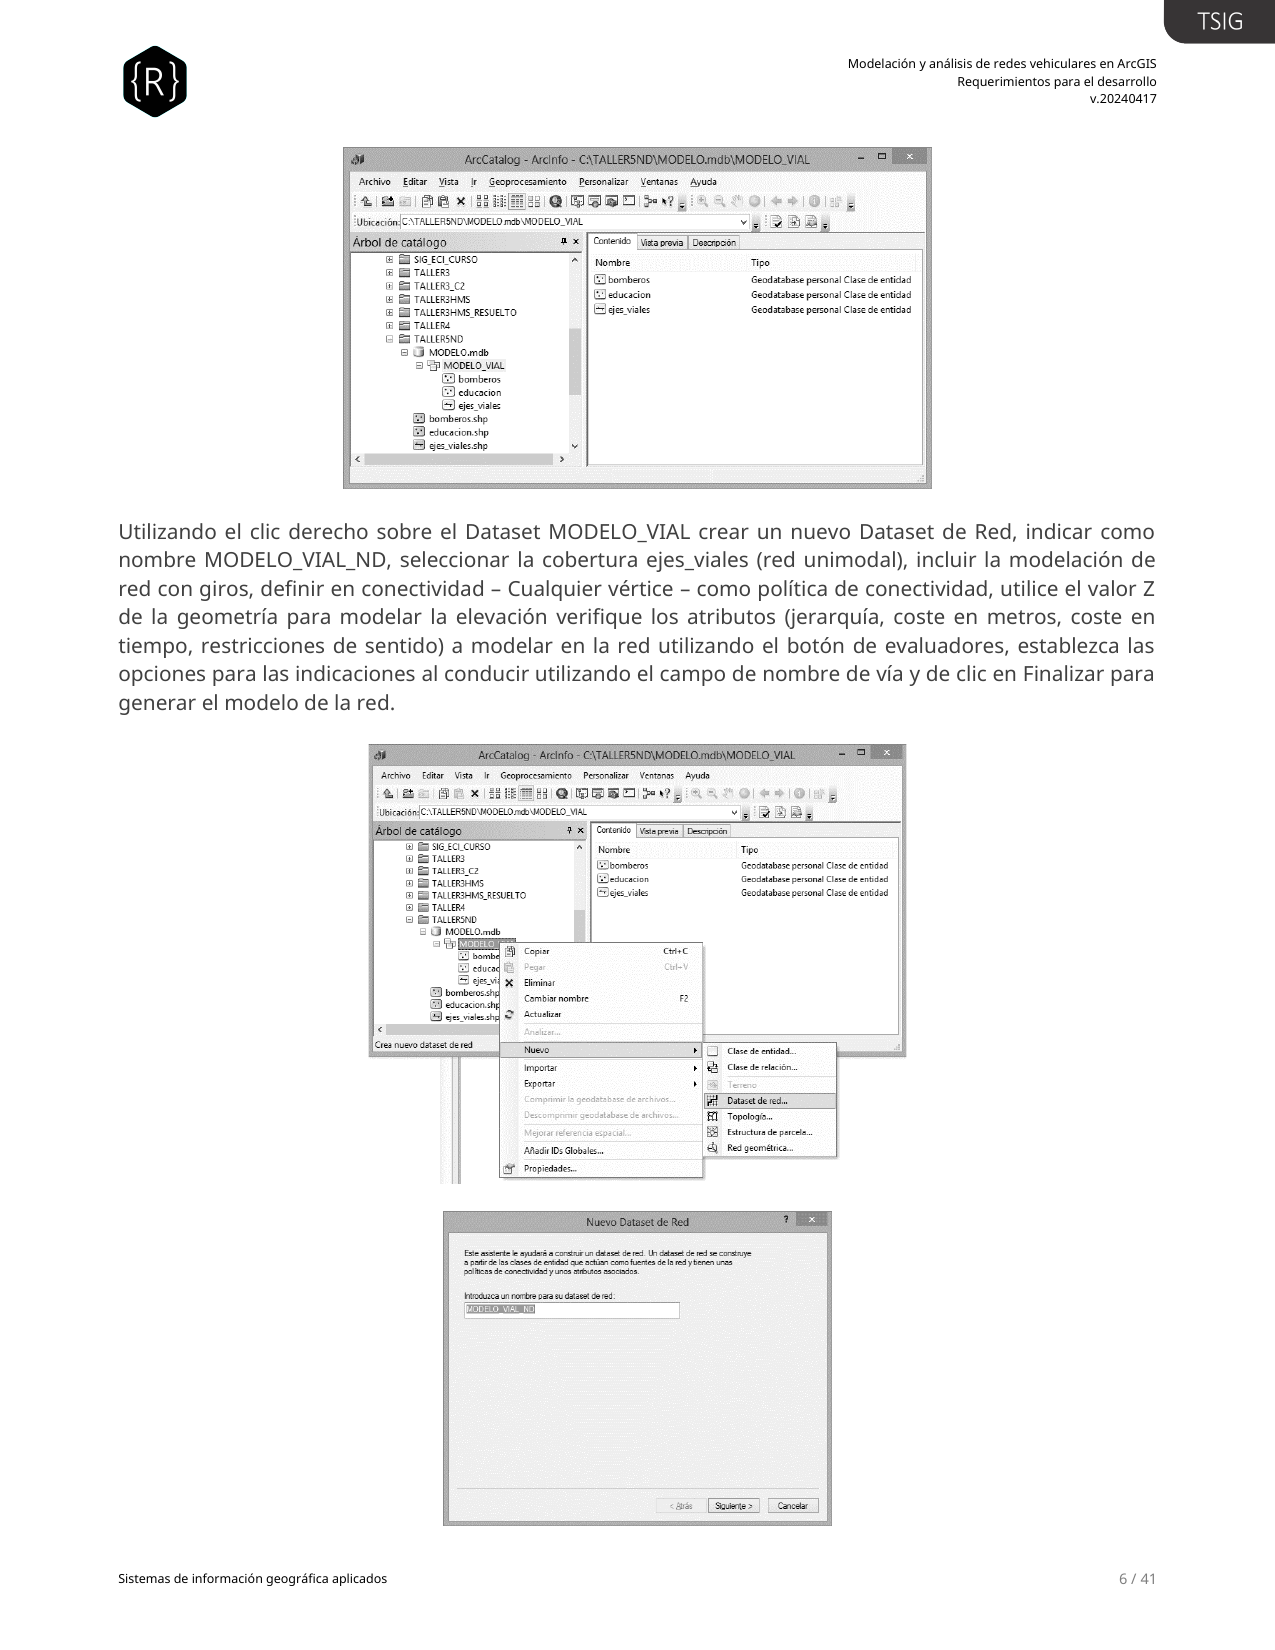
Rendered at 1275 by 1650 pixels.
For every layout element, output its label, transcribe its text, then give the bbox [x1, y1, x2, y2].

text Utilizando el clic derecho sobre el Dataset MODELO_VIAL crear un nuevo Dataset de Red, indicar como nombre MODELO_VIAL_ND, seleccionar la cobertura ejes_viales (red unimodal), incluir la modelación de red con giros, definir en conectividad – Cualquier vértice – como política de conectividad, utilice el valor Z de la geometría para modelar la elevación verifique los atributos (jerarquía, coste en metros, coste en tiempo, restricciones de sentido) a modelar en la red utilizando el botón de evaluadores, establezca las opciones para las indicaciones al conducir utilizando el campo de nombre de vía y de clic en Finalizar para generar el modelo de la red. [118, 517, 1157, 716]
picture [1163, 0, 1275, 44]
picture [343, 147, 932, 489]
picture [368, 744, 907, 1184]
picture [118, 44, 192, 119]
picture [443, 1211, 832, 1526]
